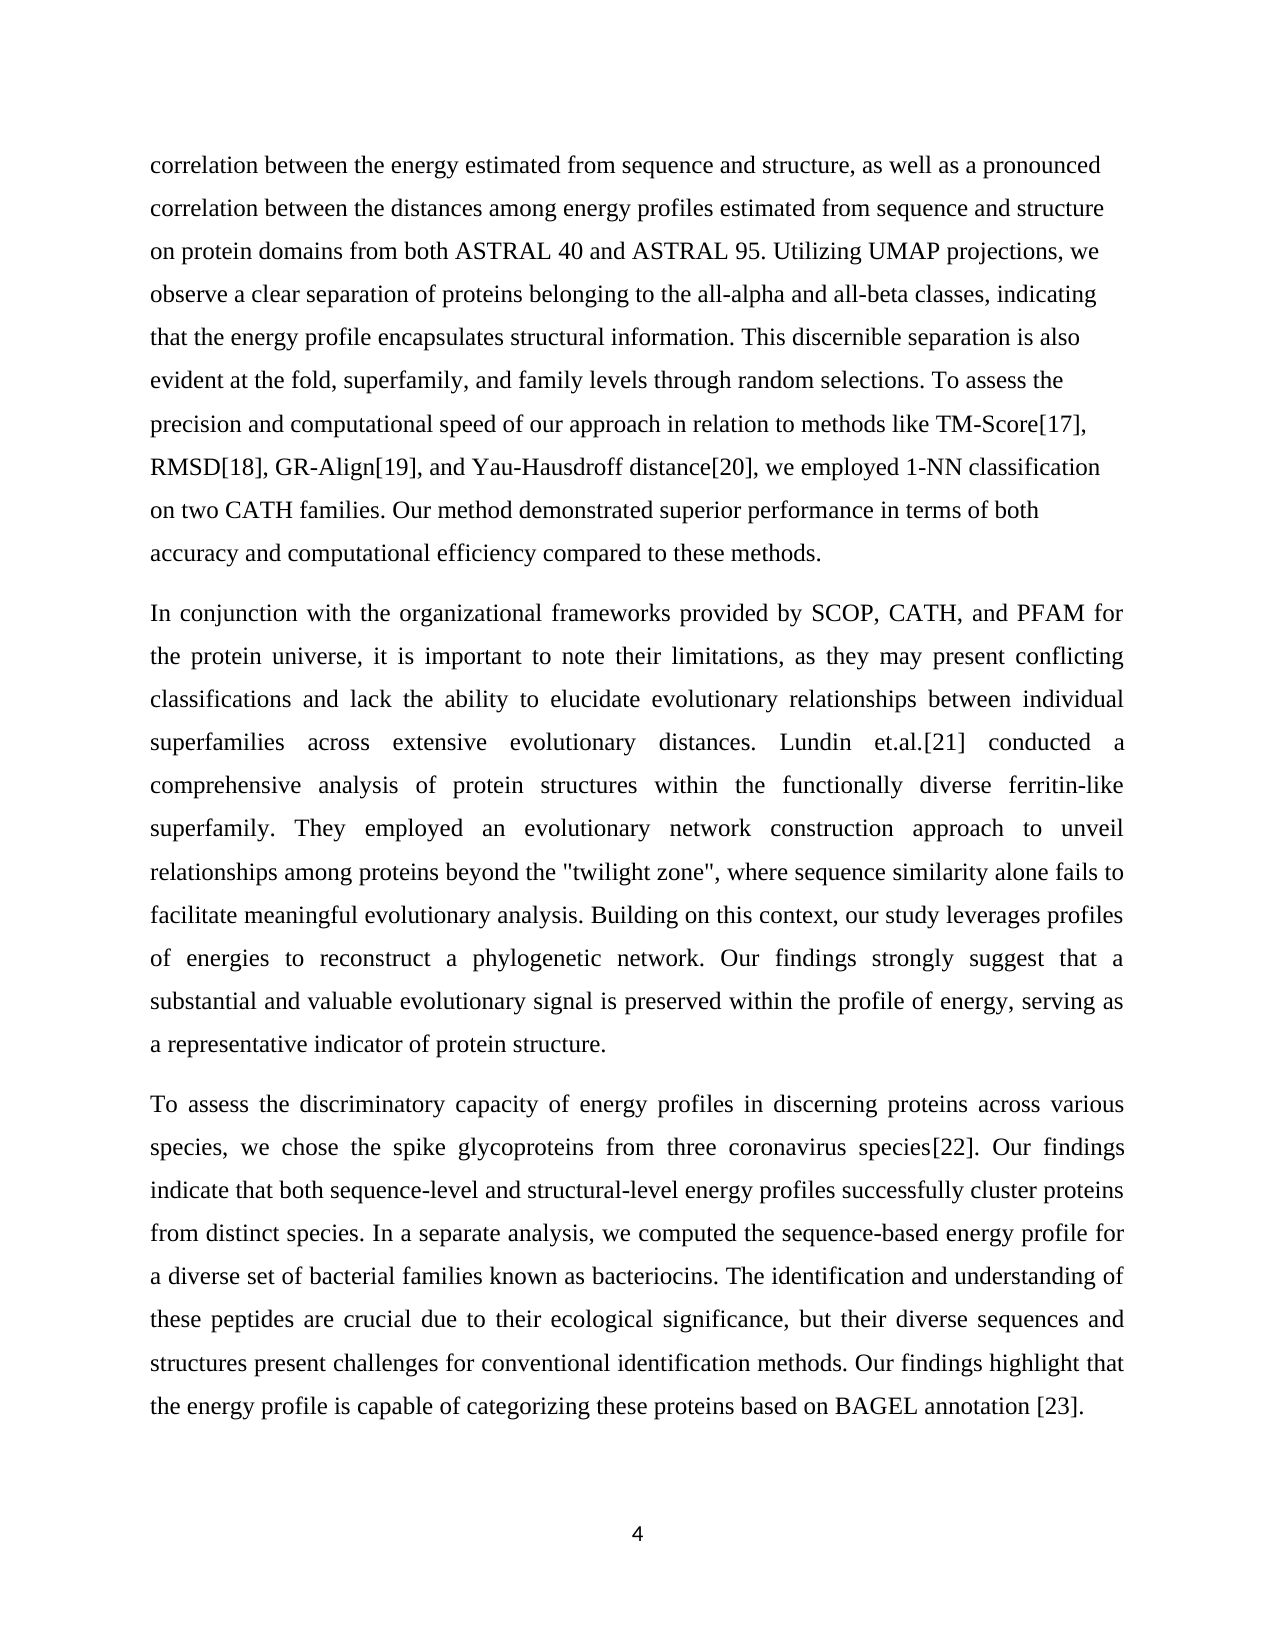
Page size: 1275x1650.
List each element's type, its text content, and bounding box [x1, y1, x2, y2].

text In conjunction with the organizational frameworks provided by SCOP, CATH, and PFAM for the protein universe, it is important to note their limitations, as they may present conflicting classifications and lack the ability to elucidate evolutionary relationships between individual superfamilies across extensive evolutionary distances. Lundin et.al.[21] conducted a comprehensive analysis of protein structures within the functionally diverse ferritin-like superfamily. They employed an evolutionary network construction approach to unveil relationships among proteins beyond the "twilight zone", where sequence similarity alone fails to facilitate meaningful evolutionary analysis. Building on this context, our study leverages profiles of energies to reconstruct a phylogenetic network. Our findings strongly suggest that a substantial and valuable evolutionary signal is preserved within the profile of energy, serving as a representative indicator of protein structure. [150, 598, 1125, 1058]
text To assess the discriminatory capacity of energy profiles in discerning proteins across various species, we chose the spike glycoproteins from three coronavirus species[22]. Our findings indicate that both sequence-level and structural-level energy profiles successfully cluster proteins from distinct species. In a separate analysis, we computed the sequence-based energy profile for a diverse set of bacterial families known as bacteriocins. The identification and understanding of these peptides are crucial due to their ecological significance, but their diverse sequences and structures present challenges for conventional identification methods. Our findings highlight that the energy profile is capable of categorizing these proteins based on BAGEL annotation [23]. [150, 1089, 1125, 1419]
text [150, 150, 1125, 567]
